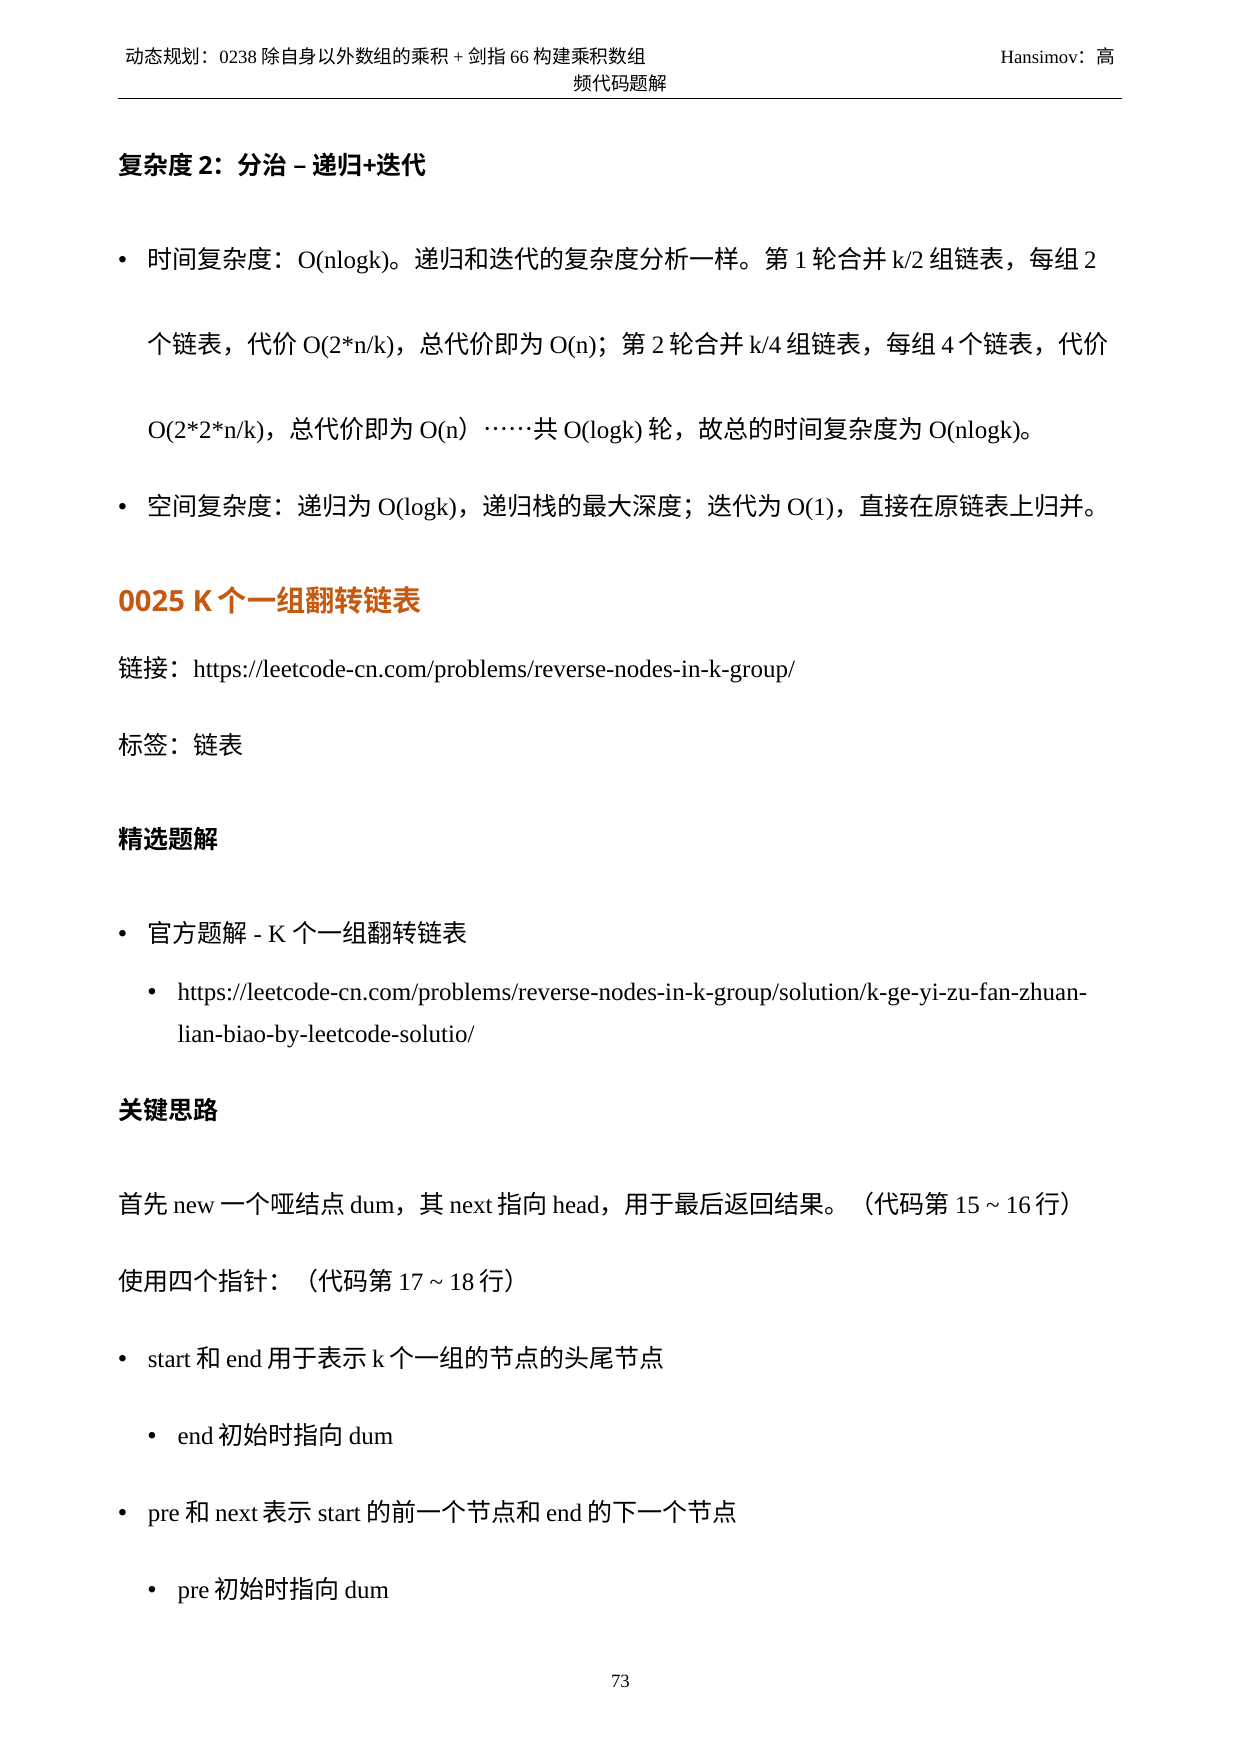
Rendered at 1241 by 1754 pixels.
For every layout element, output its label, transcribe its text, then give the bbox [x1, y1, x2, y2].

subtitle 0025 K个一组翻转链表 [118, 564, 1097, 632]
text pre初始时指向dum [148, 1554, 1122, 1622]
text 标签：链表 [118, 709, 1122, 777]
text 官方题解 - K 个一组翻转链表 [118, 897, 1122, 965]
text 使用四个指针：（代码第17 ~ 18行） [118, 1246, 1122, 1314]
text pre和next表示start的前一个节点和end的下一个节点 [118, 1477, 1122, 1545]
subtitle 关键思路 [118, 1075, 1097, 1143]
text https://leetcode-cn.com/problems/reverse-nodes-in-k-group/solution/k-ge-yi-zu-fan-zhuan-lian-biao-by-leetcode-solutio/ [148, 974, 1122, 1051]
text end初始时指向dum [148, 1400, 1122, 1468]
text 链接：https://leetcode-cn.com/problems/reverse-nodes-in-k-group/ [118, 632, 1122, 700]
text 时间复杂度：O(nlogk)。递归和迭代的复杂度分析一样。第1轮合并k/2组链表，每组2个链表，代价O(2*n/k)，总代价即为O(n)；第2轮合并k/4组链表，每组4个链表，代价O(2*2*n/k)，总代价即为O(n）……共O(logk) 轮，故总的时间复杂度为O(nlogk)。 [118, 224, 1122, 462]
text 首先new一个哑结点dum，其next指向head，用于最后返回结果。（代码第15 ~ 16行） [118, 1169, 1122, 1237]
text start和end用于表示k个一组的节点的头尾节点 [118, 1323, 1122, 1391]
text 空间复杂度：递归为O(logk)，递归栈的最大深度；迭代为O(1)，直接在原链表上归并。 [118, 471, 1122, 538]
subtitle 精选题解 [118, 803, 1097, 871]
subtitle 复杂度2：分治 – 递归+迭代 [118, 130, 1097, 198]
